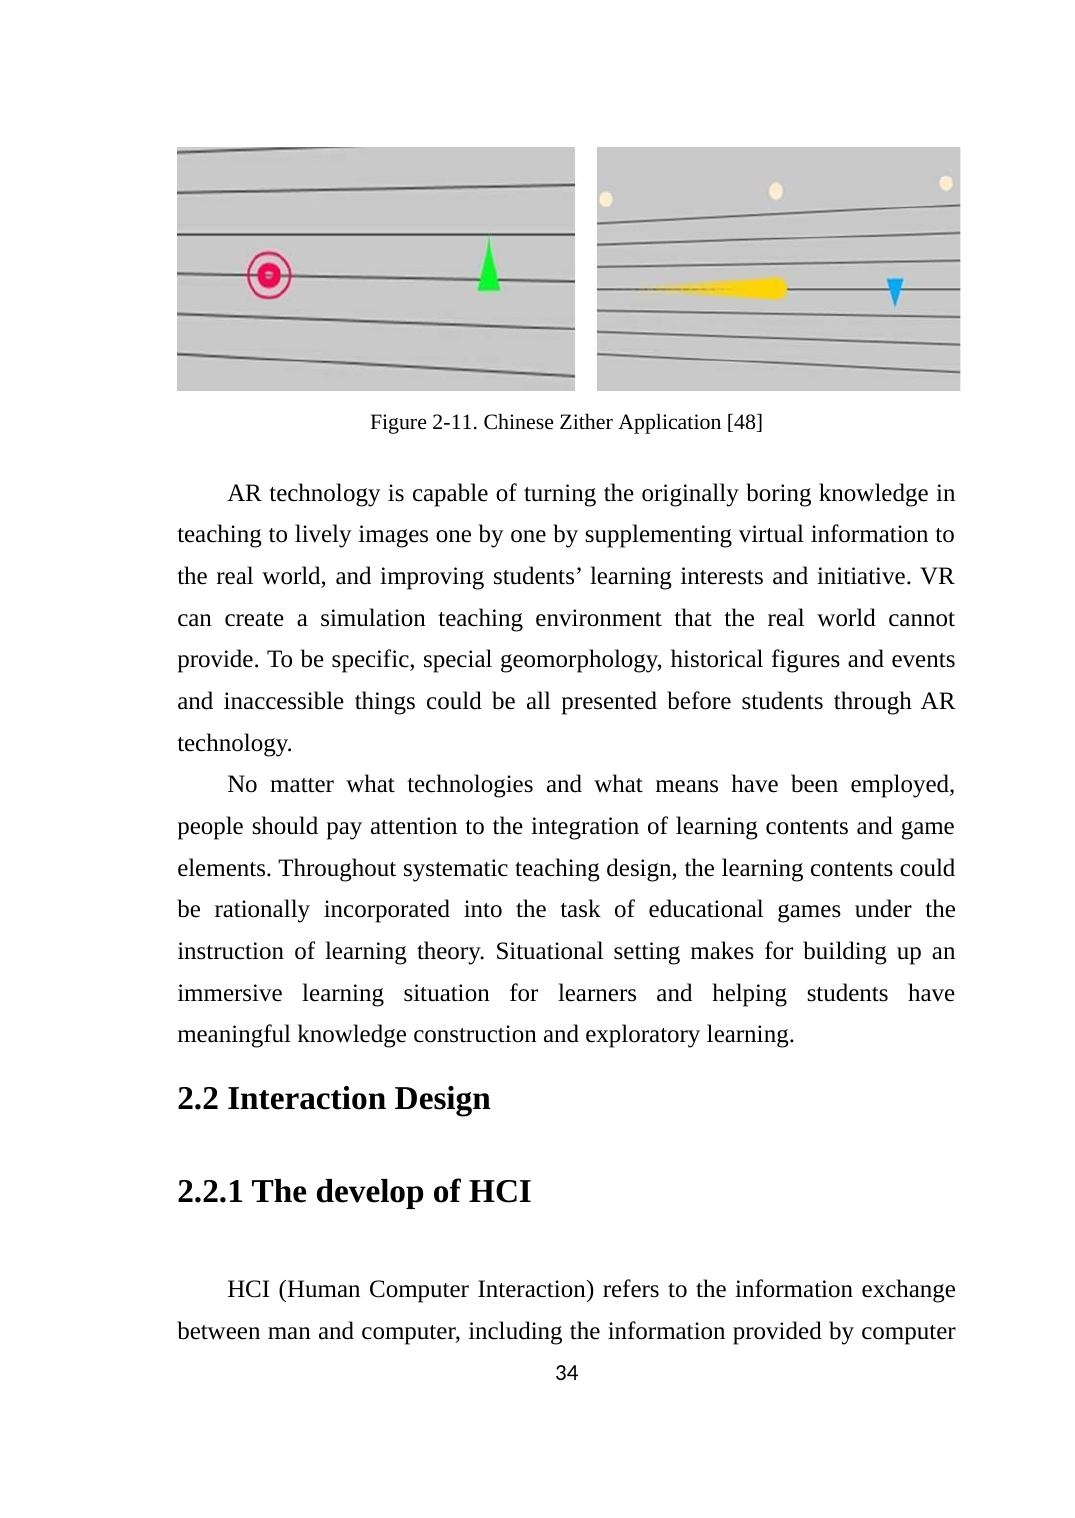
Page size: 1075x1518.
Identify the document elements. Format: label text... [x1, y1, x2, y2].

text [177, 1264, 956, 1348]
text Figure 2-11. Chinese Zither Application [48] [177, 409, 956, 434]
text No matter what technologies and what means have been employed, people should pay attention to the integration of learning contents and game elements. Throughout systematic teaching design, the learning contents could be rationally incorporated into the task of educational games under the instruction of learning theory. Situational setting makes for building up an immersive learning situation for learners and helping students have meaningful knowledge construction and exploratory learning. [177, 759, 956, 1051]
picture [177, 147, 961, 391]
text 2.2 Interaction Design [177, 1078, 956, 1116]
text AR technology is capable of turning the originally boring knowledge in teaching to lively images one by one by supplementing virtual information to the real world, and improving students’ learning interests and initiative. VR can create a simulation teaching environment that the real world cannot provide. To be specific, special geomorphology, historical figures and events and inaccessible things could be all presented before students through AR technology. [177, 468, 956, 759]
text 2.2.1 The develop of HCI [177, 1171, 956, 1210]
